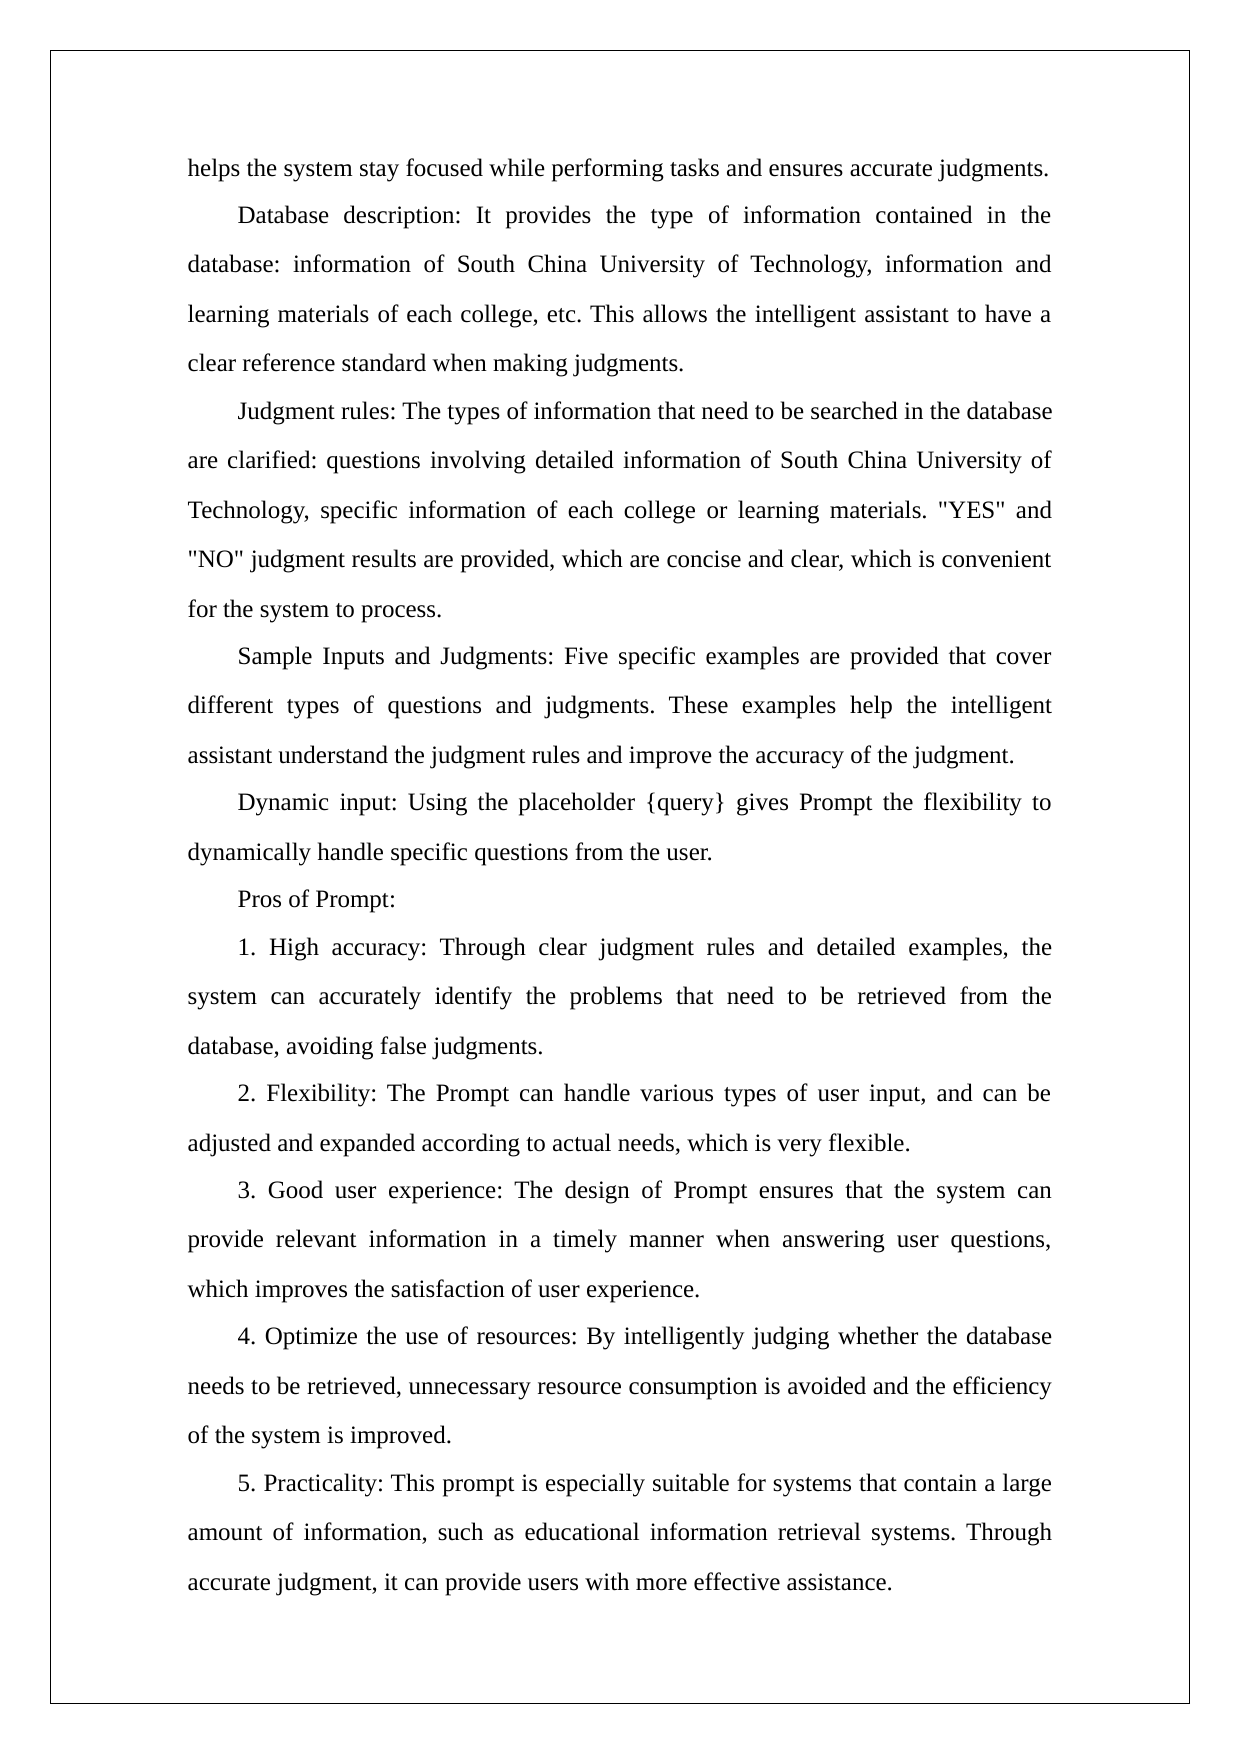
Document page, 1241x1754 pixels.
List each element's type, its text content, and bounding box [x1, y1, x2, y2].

text Judgment rules: The types of information that need to be searched in the database are clarified: questions involving detailed information of South China University of Technology, specific information of each college or learning materials. "YES" and "NO" judgment results are provided, which are concise and clear, which is convenient for the system to process. [187, 394, 1053, 625]
text Dynamic input: Using the placeholder {query} gives Prompt the flexibility to dynamically handle specific questions from the user. [187, 785, 1053, 868]
text 4. Optimize the use of resources: By intelligently judging whether the database needs to be retrieved, unnecessary resource consumption is avoided and the efficiency of the system is improved. [187, 1319, 1053, 1451]
text Database description: It provides the type of information contained in the database: information of South China University of Technology, information and learning materials of each college, etc. This allows the intelligent assistant to have a clear reference standard when making judgments. [187, 198, 1053, 379]
text Pros of Prompt: [187, 882, 1053, 915]
text Sample Inputs and Judgments: Five specific examples are provided that cover different types of questions and judgments. These examples help the intelligent assistant understand the judgment rules and improve the accuracy of the judgment. [187, 639, 1053, 771]
text 2. Flexibility: The Prompt can handle various types of user input, and can be adjusted and expanded according to actual needs, which is very flexible. [187, 1076, 1053, 1158]
text 1. High accuracy: Through clear judgment rules and detailed examples, the system can accurately identify the problems that need to be retrieved from the database, avoiding false judgments. [187, 930, 1053, 1062]
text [187, 151, 1053, 183]
text 5. Practicality: This prompt is especially suitable for systems that contain a large amount of information, such as educational information retrieval systems. Through accurate judgment, it can provide users with more effective assistance. [187, 1466, 1053, 1598]
text 3. Good user experience: The design of Prompt ensures that the system can provide relevant information in a timely manner when answering user questions, which improves the satisfaction of user experience. [187, 1173, 1053, 1305]
